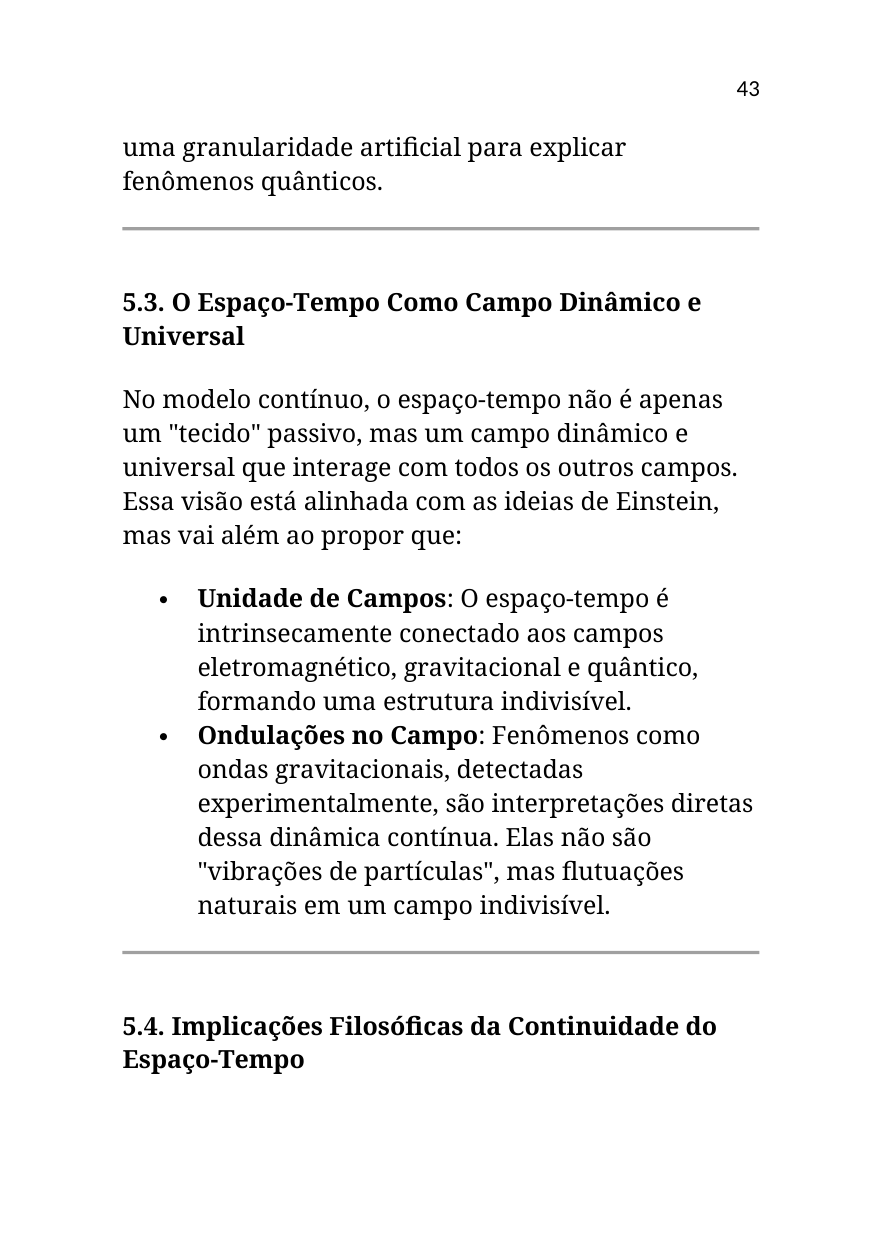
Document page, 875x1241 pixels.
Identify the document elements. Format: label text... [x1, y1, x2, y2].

text 5.3. O Espaço-Tempo Como Campo Dinâmico e Universal [122, 284, 759, 352]
list Unidade de Campos: O espaço-tempo é intrinsecamente conectado aos campos eletromagnético, gravitacional e quântico, formando uma estrutura indivisível. [160, 581, 759, 717]
list Ondulações no Campo: Fenômenos como ondas gravitacionais, detectadas experimentalmente, são interpretações diretas dessa dinâmica contínua. Elas não são "vibrações de partículas", mas flutuações naturais em um campo indivisível. [160, 717, 759, 922]
text 5.4. Implicações Filosóficas da Continuidade do Espaço-Tempo [122, 1008, 759, 1076]
text No modelo contínuo, o espaço-tempo não é apenas um "tecido" passivo, mas um campo dinâmico e universal que interage com todos os outros campos. Essa visão está alinhada com as ideias de Einstein, mas vai além ao propor que: [122, 382, 759, 552]
